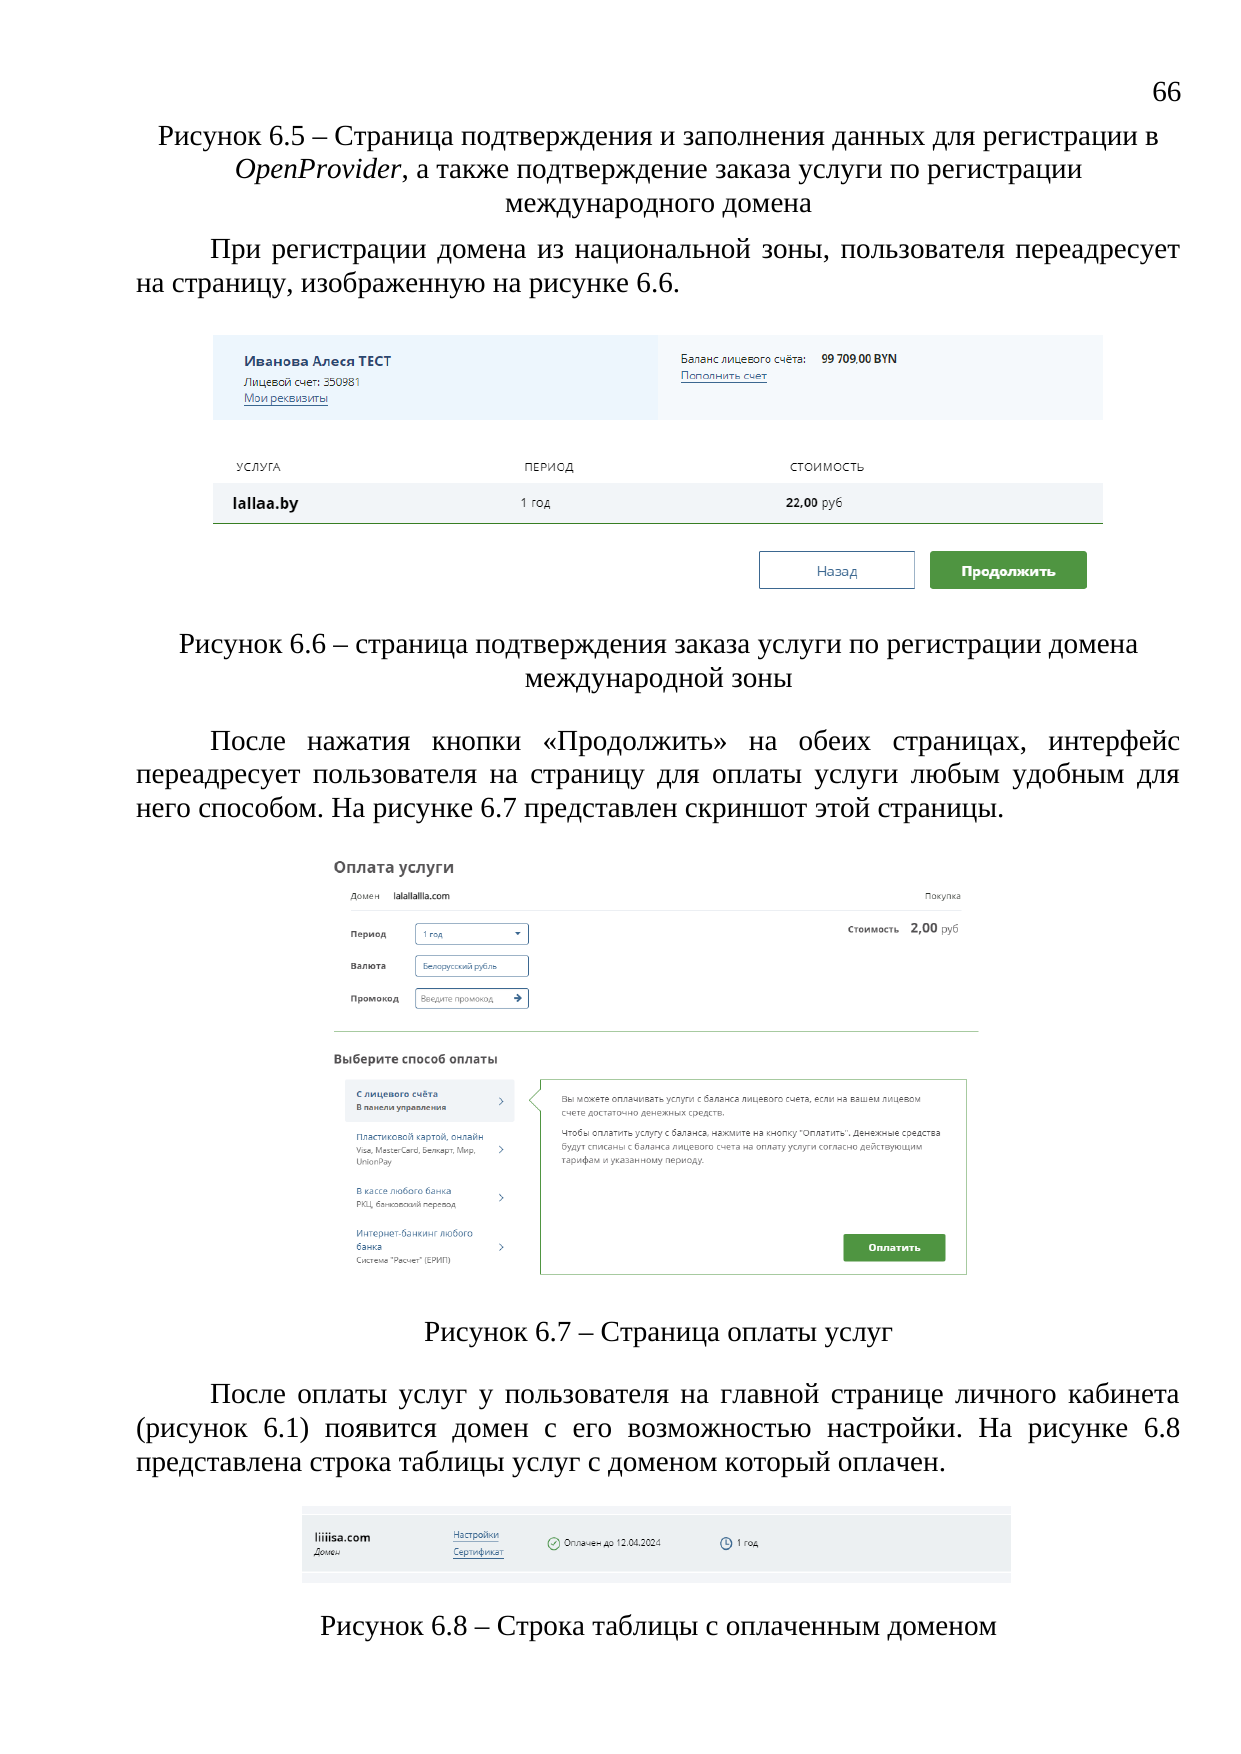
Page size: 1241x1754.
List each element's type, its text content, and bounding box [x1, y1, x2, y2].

picture [300, 1506, 1018, 1583]
picture [197, 327, 1120, 602]
text Рисунок 6.8 – Строка таблицы с оплаченным доменом [136, 1608, 1181, 1641]
text Рисунок 6.7 – Страница оплаты услуг [136, 1314, 1181, 1347]
text После оплаты услуг у пользователя на главной странице личного кабинета (рисунок 6.1) появится домен с его возможностью настройки. На рисунке 6.8 представлена строка таблицы услуг с доменом который оплачен. [136, 1377, 1181, 1477]
text Рисунок 6.5 – Страница подтверждения и заполнения данных для регистрации в OpenProvider, а также подтверждение заказа услуги по регистрации международного домена [136, 118, 1181, 219]
picture [318, 852, 999, 1289]
text Рисунок 6.6 – страница подтверждения заказа услуги по регистрации домена международной зоны [136, 627, 1181, 694]
text После нажатия кнопки «Продолжить» на обеих страницах, интерфейс переадресует пользователя на страницу для оплаты услуги любым удобным для него способом. На рисунке 6.7 представлен скриншот этой страницы. [136, 723, 1181, 823]
text При регистрации домена из национальной зоны, пользователя переадресует на страницу, изображенную на рисунке 6.6. [136, 231, 1181, 298]
